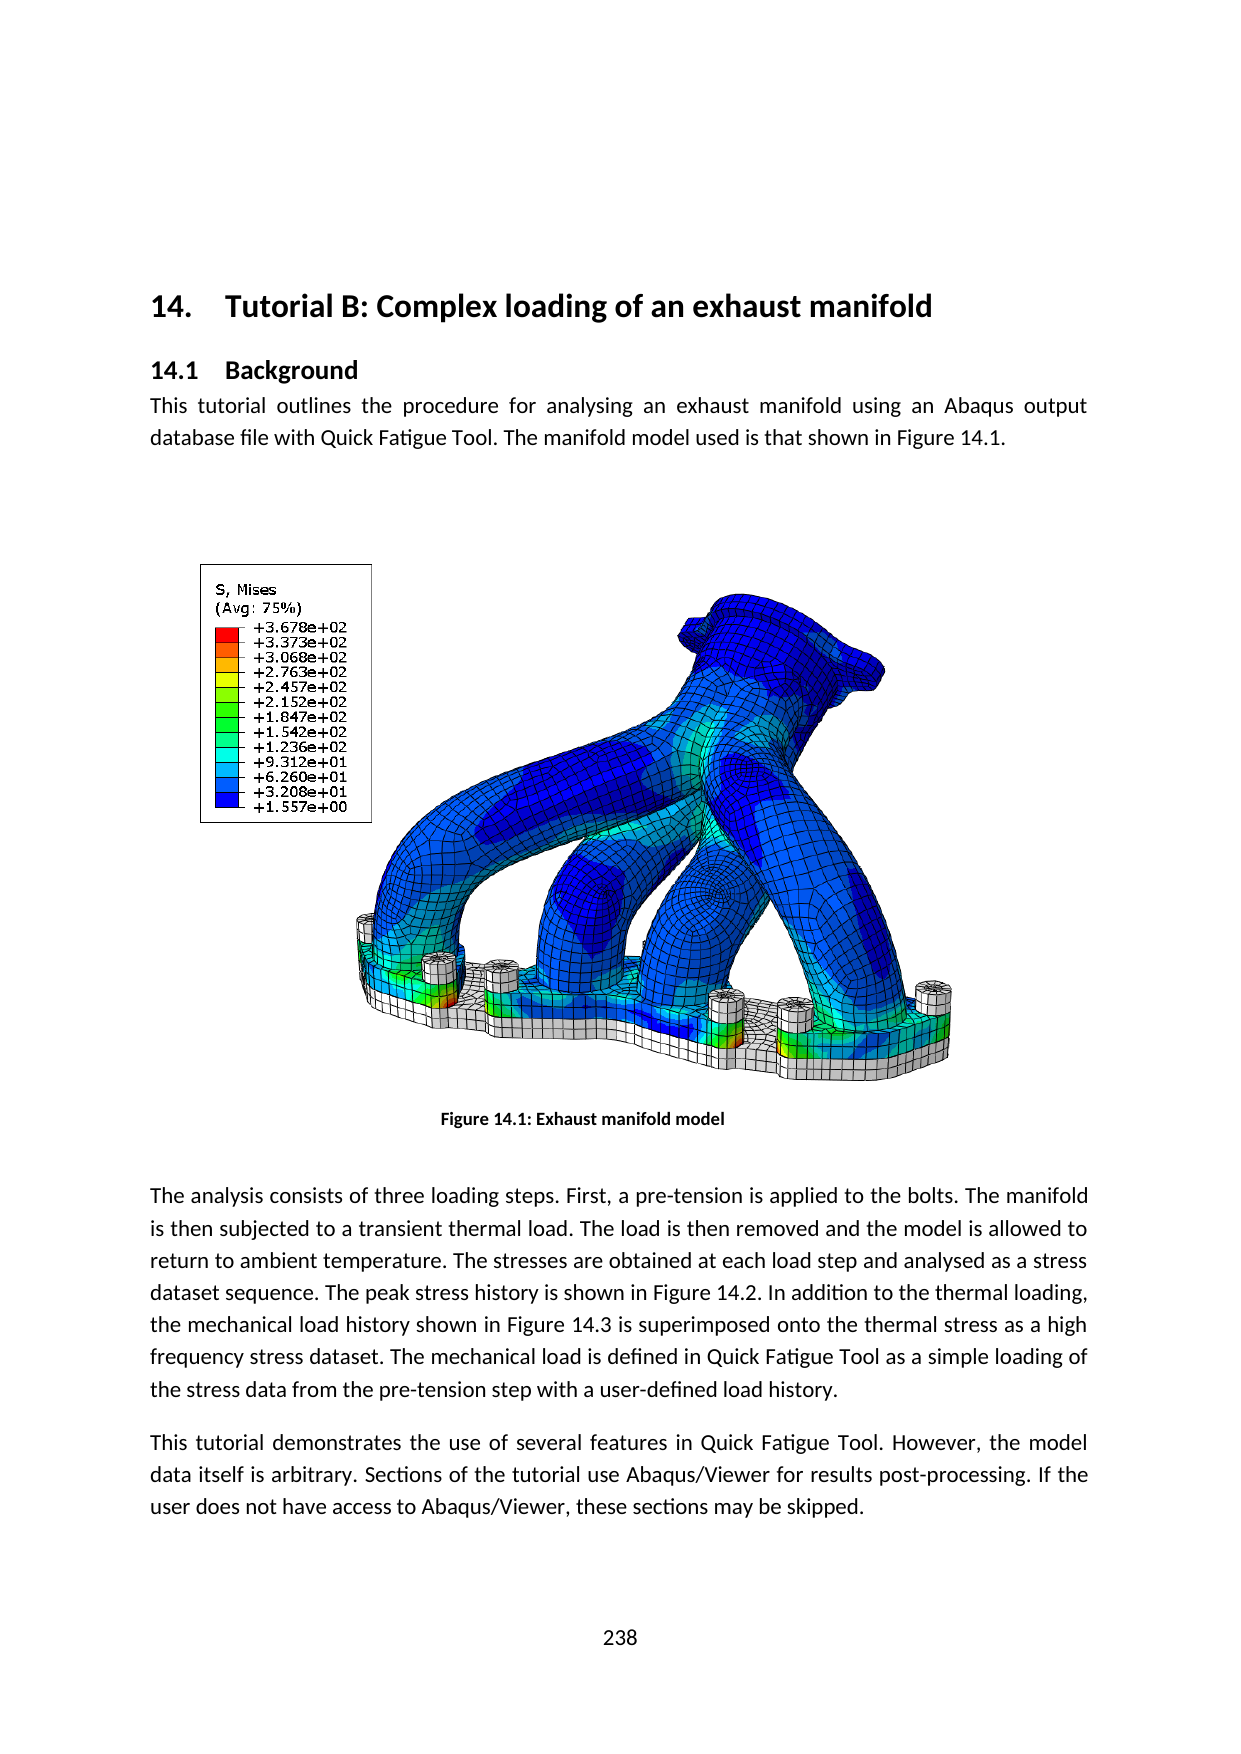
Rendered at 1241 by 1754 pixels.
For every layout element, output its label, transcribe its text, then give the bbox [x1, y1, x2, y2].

text This tutorial outlines the procedure for analysing an exhaust manifold using an Abaqus output database file with Quick Fatigue Tool. The manifold model used is that shown in Figure 14.1. [150, 391, 1090, 451]
text This tutorial demonstrates the use of several features in Quick Fatigue Tool. However, the model data itself is arbitrary. Sections of the tutorial use Abaqus/Viewer for results post-processing. If the user does not have access to Abaqus/Viewer, these sections may be skipped. [150, 1428, 1090, 1520]
subtitle 14. Tutorial B: Complex loading of an exhaust manifold [150, 285, 1090, 326]
picture [190, 558, 975, 1098]
subtitle 14.1 Background [150, 353, 1090, 386]
